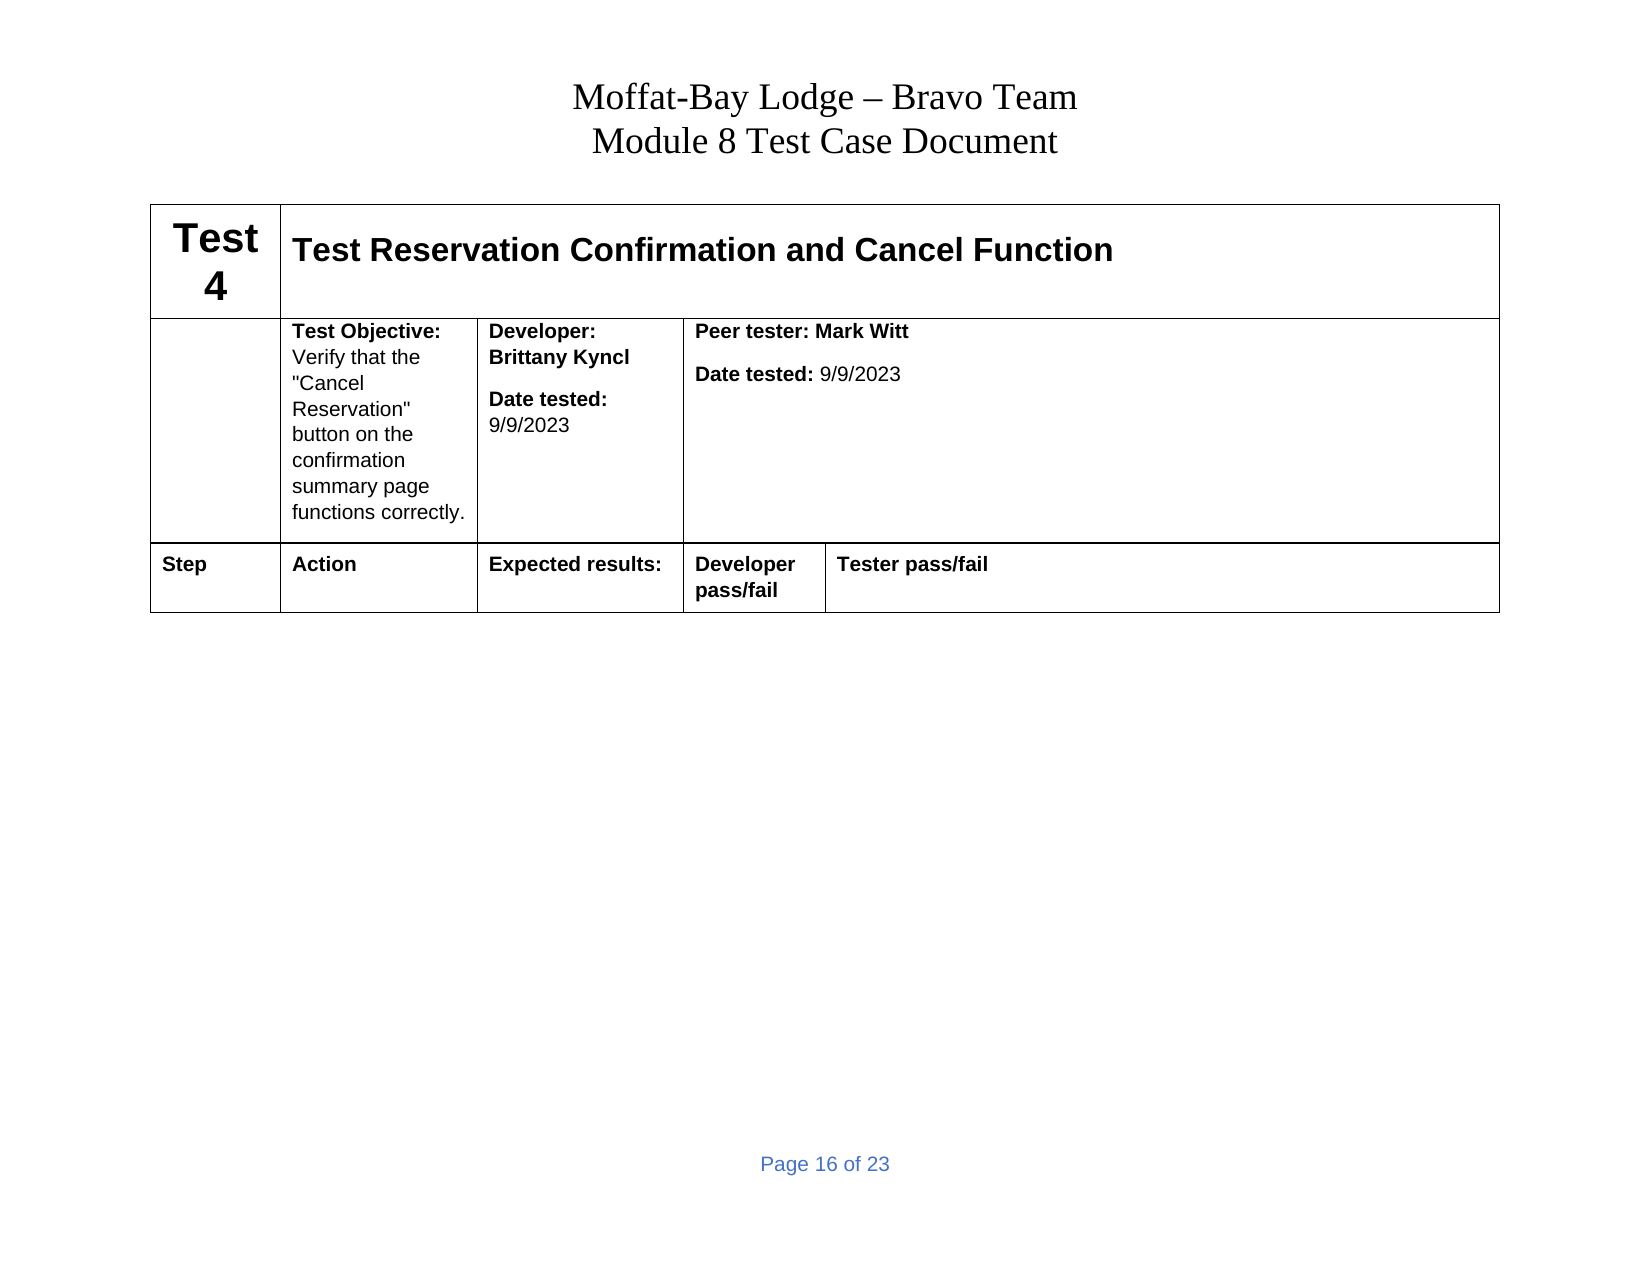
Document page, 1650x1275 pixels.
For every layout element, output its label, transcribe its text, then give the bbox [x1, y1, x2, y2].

table_header Test Reservation Confirmation and Cancel Function [281, 205, 1499, 318]
table_cell Developer: Brittany Kyncl Date tested: 9/9/2023 [478, 319, 683, 542]
table_cell Expected results: [478, 544, 683, 612]
table_cell Tester pass/fail [826, 544, 1499, 612]
table_header Test 4 [151, 205, 280, 318]
table_cell [151, 319, 280, 542]
table_cell Test Objective: Verify that the "Cancel Reservation" button on the confirmation summary page functions correctly. [281, 319, 477, 542]
table_cell Peer tester: Mark Witt Date tested: 9/9/2023 [684, 319, 1499, 542]
table_cell Action [281, 544, 477, 612]
table_cell Developer pass/fail [684, 544, 825, 612]
table_cell Step [151, 544, 280, 612]
